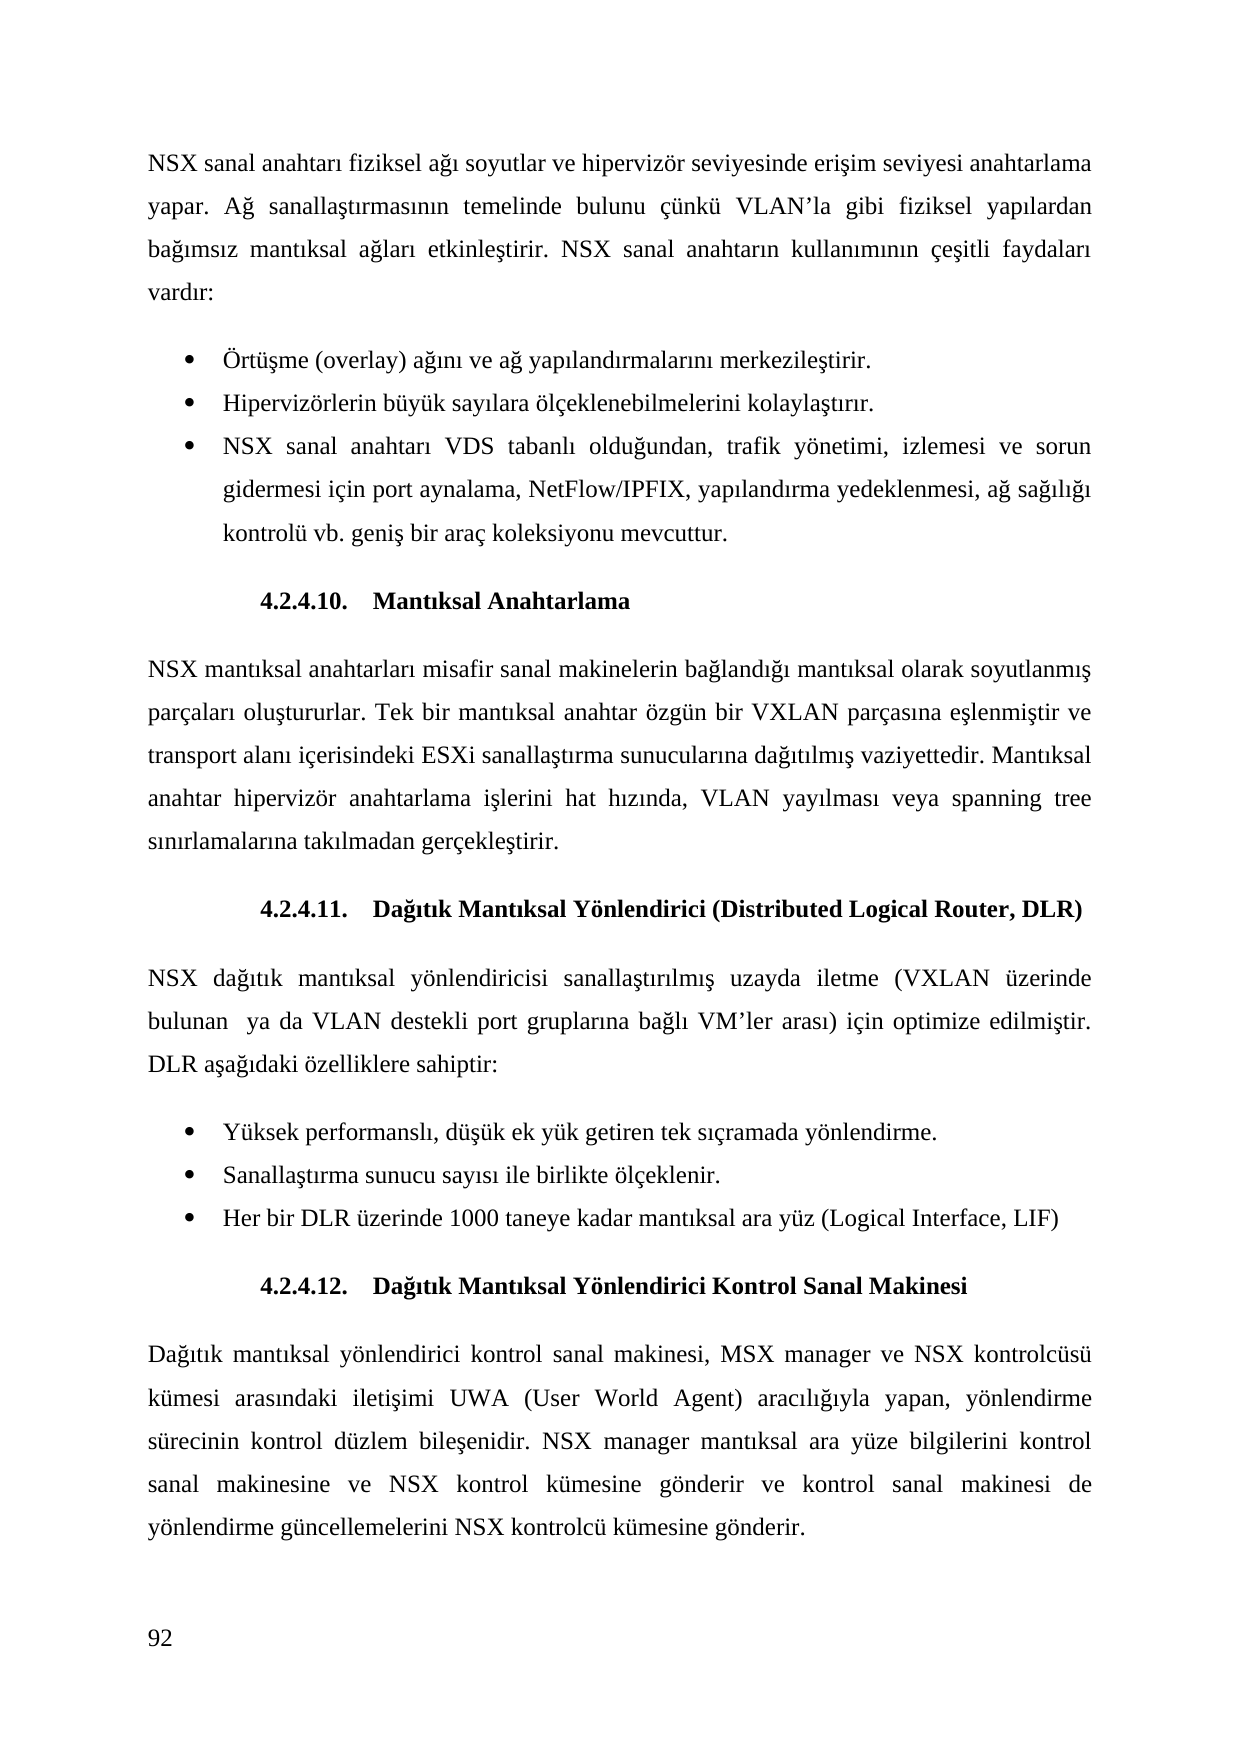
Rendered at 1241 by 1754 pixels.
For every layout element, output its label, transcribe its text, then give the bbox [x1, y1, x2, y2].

text Dağıtık mantıksal yönlendirici kontrol sanal makinesi, MSX manager ve NSX kontrolcüsü kümesi arasındaki iletişimi UWA (User World Agent) aracılığıyla yapan, yönlendirme sürecinin kontrol düzlem bileşenidir. NSX manager mantıksal ara yüze bilgilerini kontrol sanal makinesine ve NSX kontrol kümesine gönderir ve kontrol sanal makinesi de yönlendirme güncellemelerini NSX kontrolcü kümesine gönderir. [148, 1339, 1093, 1541]
list Sanallaştırma sunucu sayısı ile birlikte ölçeklenir. [185, 1160, 1093, 1189]
list Dağıtık Mantıksal Yönlendirici (Distributed Logical Router, DLR) [260, 894, 1093, 923]
list Örtüşme (overlay) ağını ve ağ yapılandırmalarını merkezileştirir. [185, 345, 1093, 374]
list Yüksek performanslı, düşük ek yük getiren tek sıçramada yönlendirme. [185, 1117, 1093, 1146]
list Dağıtık Mantıksal Yönlendirici Kontrol Sanal Makinesi [260, 1271, 1093, 1300]
list Mantıksal Anahtarlama [260, 586, 1093, 614]
list Hipervizörlerin büyük sayılara ölçeklenebilmelerini kolaylaştırır. [185, 388, 1093, 417]
text NSX mantıksal anahtarları misafir sanal makinelerin bağlandığı mantıksal olarak soyutlanmış parçaları oluştururlar. Tek bir mantıksal anahtar özgün bir VXLAN parçasına eşlenmiştir ve transport alanı içerisindeki ESXi sanallaştırma sunucularına dağıtılmış vaziyettedir. Mantıksal anahtar hipervizör anahtarlama işlerini hat hızında, VLAN yayılması veya spanning tree sınırlamalarına takılmadan gerçekleştirir. [148, 654, 1093, 855]
text NSX dağıtık mantıksal yönlendiricisi sanallaştırılmış uzayda iletme (VXLAN üzerinde bulunan ya da VLAN destekli port gruplarına bağlı VM’ler arası) için optimize edilmiştir. DLR aşağıdaki özelliklere sahiptir: [148, 963, 1093, 1078]
text NSX sanal anahtarı fiziksel ağı soyutlar ve hipervizör seviyesinde erişim seviyesi anahtarlama yapar. Ağ sanallaştırmasının temelinde bulunu çünkü VLAN’la gibi fiziksel yapılardan bağımsız mantıksal ağları etkinleştirir. NSX sanal anahtarın kullanımının çeşitli faydaları vardır: [148, 148, 1093, 306]
list Her bir DLR üzerinde 1000 taneye kadar mantıksal ara yüz (Logical Interface, LIF) [185, 1203, 1093, 1232]
list NSX sanal anahtarı VDS tabanlı olduğundan, trafik yönetimi, izlemesi ve sorun gidermesi için port aynalama, NetFlow/IPFIX, yapılandırma yedeklenmesi, ağ sağılığı kontrolü vb. geniş bir araç koleksiyonu mevcuttur. [185, 431, 1093, 546]
